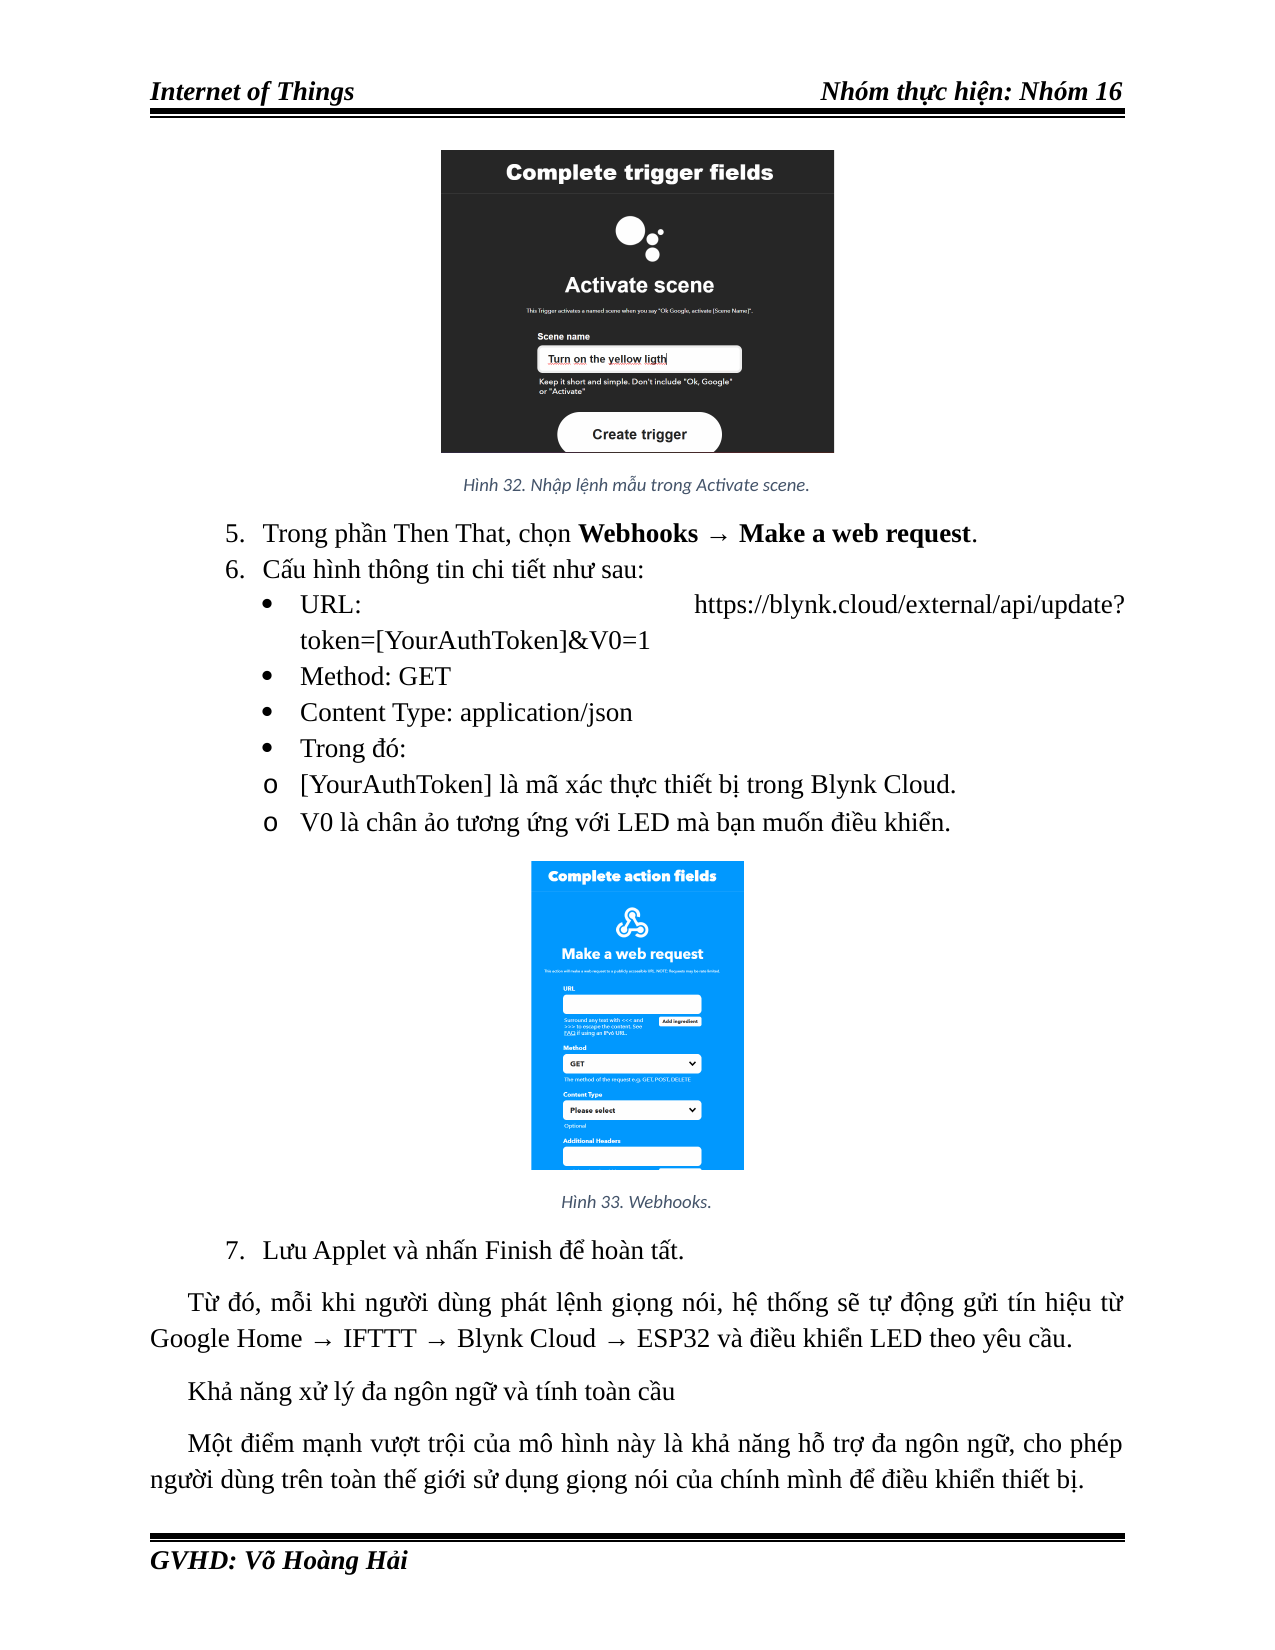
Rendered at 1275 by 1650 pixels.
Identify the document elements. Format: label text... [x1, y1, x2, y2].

picture [441, 150, 835, 453]
list Method: GET [262, 660, 1125, 691]
list V0 là chân ảo tương ứng với LED mà bạn muốn điều khiển. [262, 806, 1125, 840]
text Một điểm mạnh vượt trội của mô hình này là khả năng hỗ trợ đa ngôn ngữ, cho phép người dùng trên toàn thế giới sử dụng giọng nói của chính mình để điều khiển thiết bị. [150, 1427, 1125, 1494]
list [YourAuthToken] là mã xác thực thiết bị trong Blynk Cloud. [262, 768, 1125, 801]
list Trong đó: [262, 732, 1125, 763]
list Trong phần Then That, chọn Webhooks → Make a web request. [225, 517, 1125, 548]
picture [531, 861, 744, 1170]
list Cấu hình thông tin chi tiết như sau: [225, 553, 1125, 584]
text Khả năng xử lý đa ngôn ngữ và tính toàn cầu [150, 1375, 1125, 1406]
list Content Type: application/json [262, 696, 1125, 727]
text Hình 33. Webhooks. [150, 1190, 1125, 1213]
text Hình 32. Nhập lệnh mẫu trong Activate scene. [150, 473, 1125, 496]
list URL: https://blynk.cloud/external/api/update?token=[YourAuthToken]&V0=1 [262, 588, 1125, 656]
text Từ đó, mỗi khi người dùng phát lệnh giọng nói, hệ thống sẽ tự động gửi tín hiệu từ Google Home → IFTTT → Blynk Cloud → ESP32 và điều khiển LED theo yêu cầu. [150, 1287, 1125, 1353]
list Lưu Applet và nhấn Finish để hoàn tất. [225, 1234, 1125, 1265]
